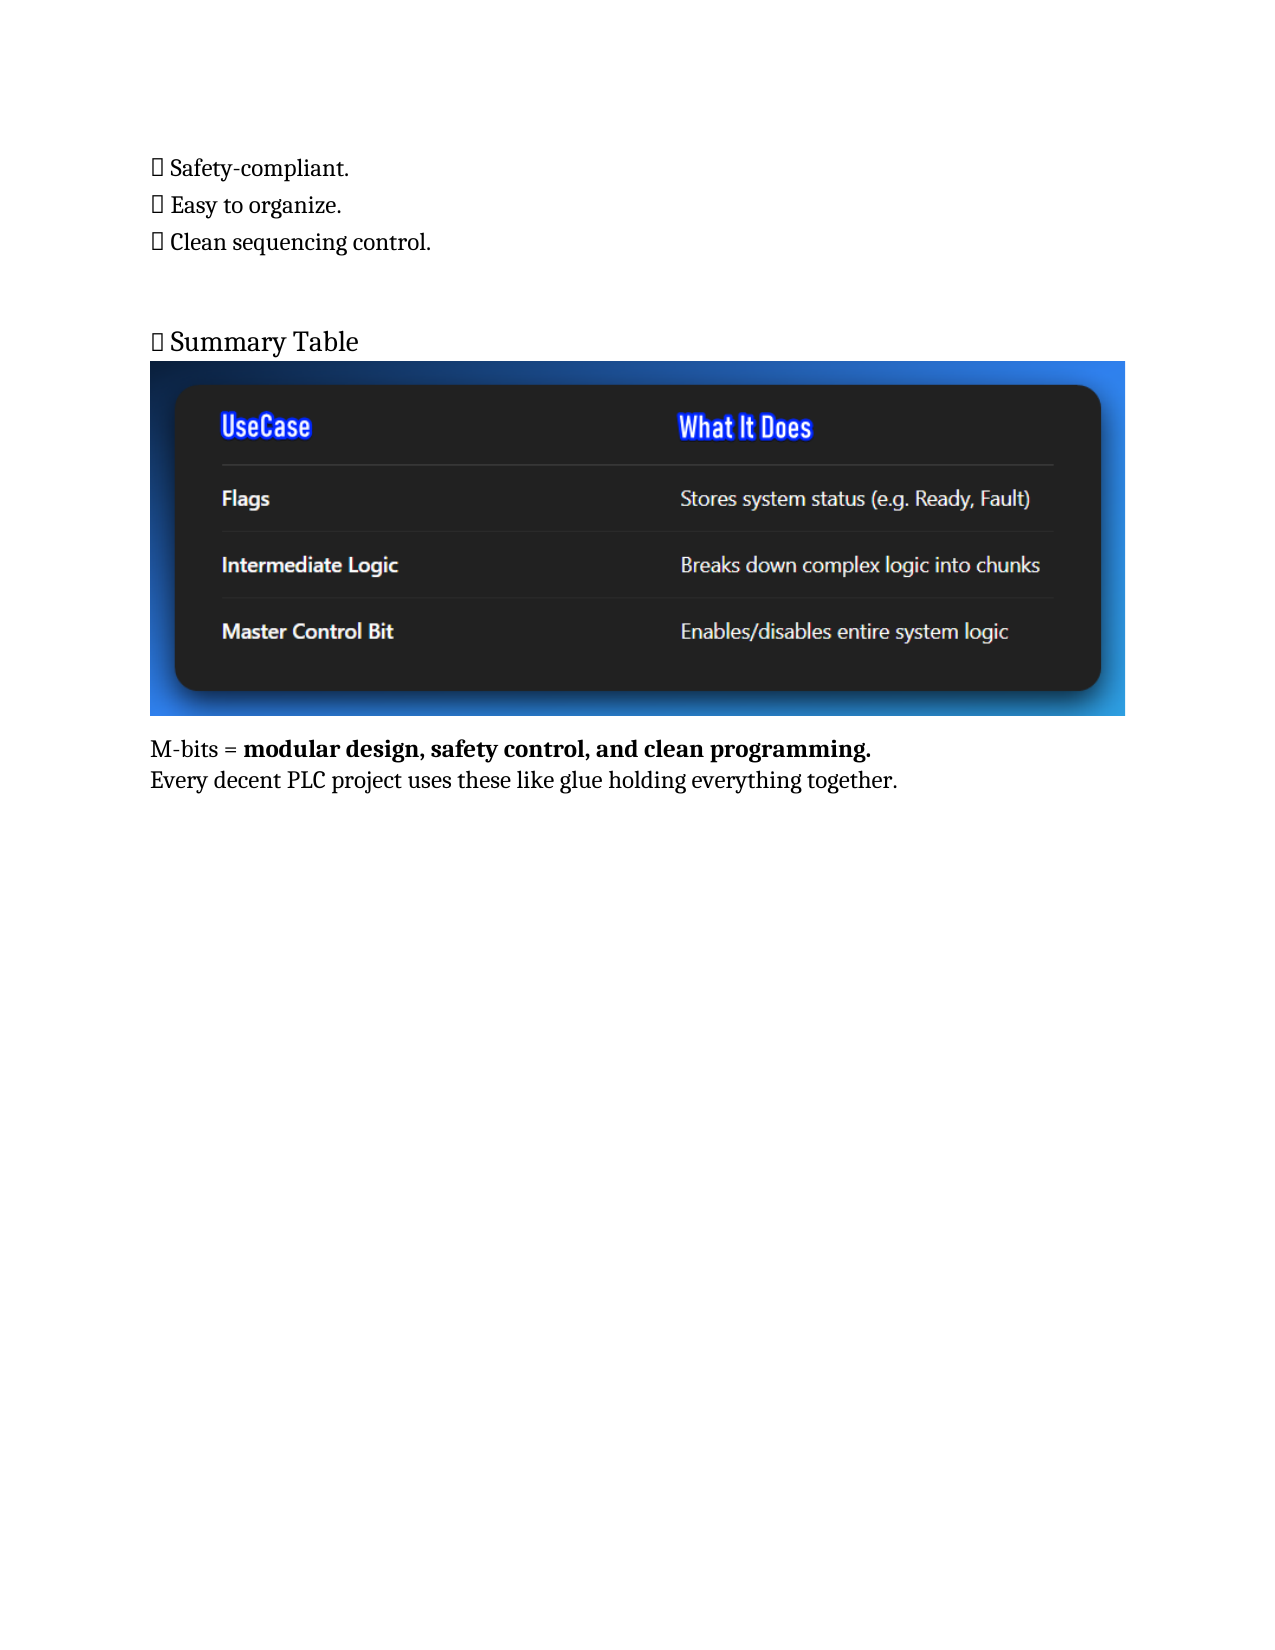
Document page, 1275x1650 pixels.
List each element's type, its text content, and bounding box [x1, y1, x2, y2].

text ✅ Safety-compliant. ✅ Easy to organize. ✅ Clean sequencing control. [150, 150, 1125, 258]
picture [150, 361, 1125, 716]
text M-bits = modular design, safety control, and clean programming. Every decent PLC project uses these like glue holding everything together. [150, 734, 1125, 794]
text 🔑 Summary Table [150, 325, 1125, 361]
